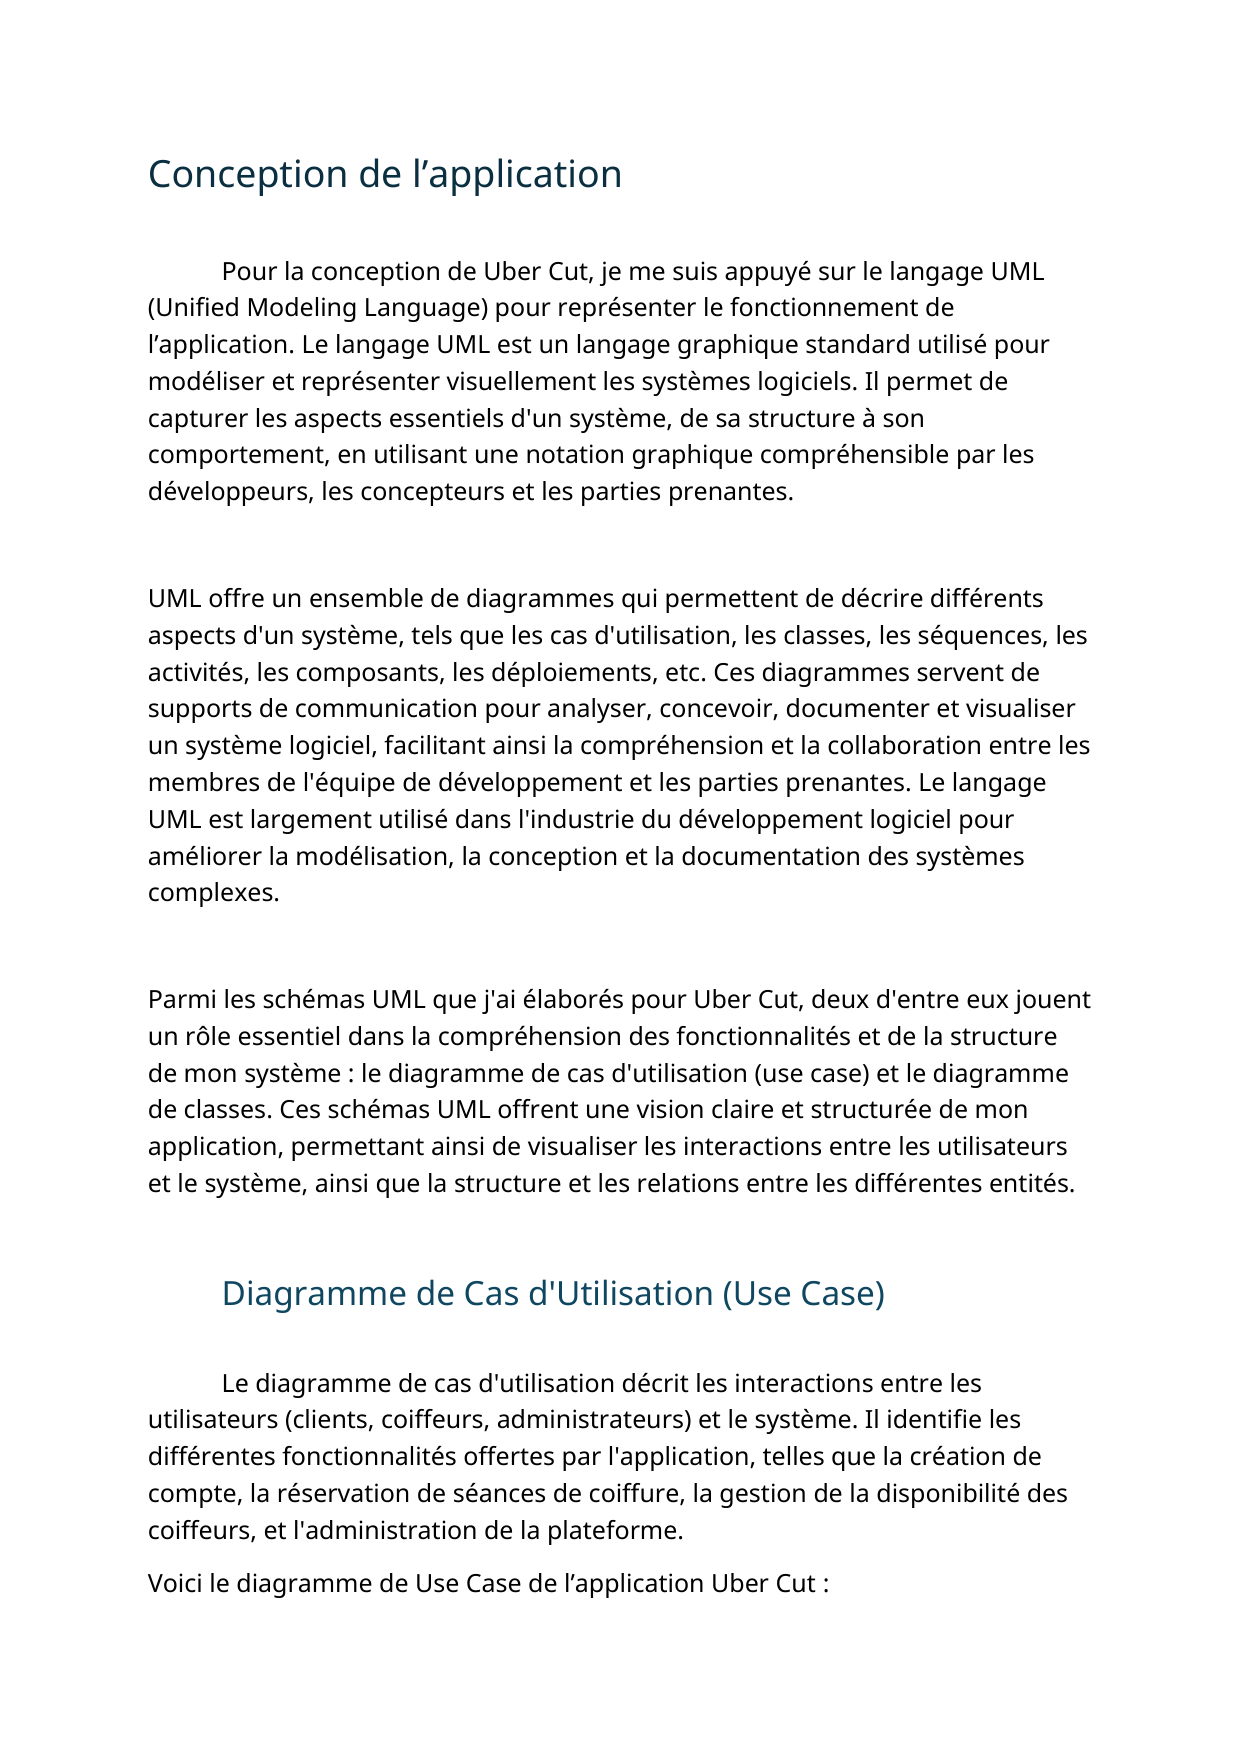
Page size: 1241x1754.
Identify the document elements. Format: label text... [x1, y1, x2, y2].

text Parmi les schémas UML que j'ai élaborés pour Uber Cut, deux d'entre eux jouent un rôle essentiel dans la compréhension des fonctionnalités et de la structure de mon système : le diagramme de cas d'utilisation (use case) et le diagramme de classes. Ces schémas UML offrent une vision claire et structurée de mon application, permettant ainsi de visualiser les interactions entre les utilisateurs et le système, ainsi que la structure et les relations entre les différentes entités. [148, 982, 1093, 1200]
subtitle Conception de l’application [148, 148, 1093, 199]
text Voici le diagramme de Use Case de l’application Uber Cut : [148, 1566, 1093, 1600]
subtitle Diagramme de Cas d'Utilisation (Use Case) [148, 1269, 1093, 1315]
text Pour la conception de Uber Cut, je me suis appuyé sur le langage UML (Unified Modeling Language) pour représenter le fonctionnement de l’application. Le langage UML est un langage graphique standard utilisé pour modéliser et représenter visuellement les systèmes logiciels. Il permet de capturer les aspects essentiels d'un système, de sa structure à son comportement, en utilisant une notation graphique compréhensible par les développeurs, les concepteurs et les parties prenantes. [148, 253, 1093, 508]
text UML offre un ensemble de diagrammes qui permettent de décrire différents aspects d'un système, tels que les cas d'utilisation, les classes, les séquences, les activités, les composants, les déploiements, etc. Ces diagrammes servent de supports de communication pour analyser, concevoir, documenter et visualiser un système logiciel, facilitant ainsi la compréhension et la collaboration entre les membres de l'équipe de développement et les parties prenantes. Le langage UML est largement utilisé dans l'industrie du développement logiciel pour améliorer la modélisation, la conception et la documentation des systèmes complexes. [148, 581, 1093, 909]
text Le diagramme de cas d'utilisation décrit les interactions entre les utilisateurs (clients, coiffeurs, administrateurs) et le système. Il identifie les différentes fonctionnalités offertes par l'application, telles que la création de compte, la réservation de séances de coiffure, la gestion de la disponibilité des coiffeurs, et l'administration de la plateforme. [148, 1365, 1093, 1546]
